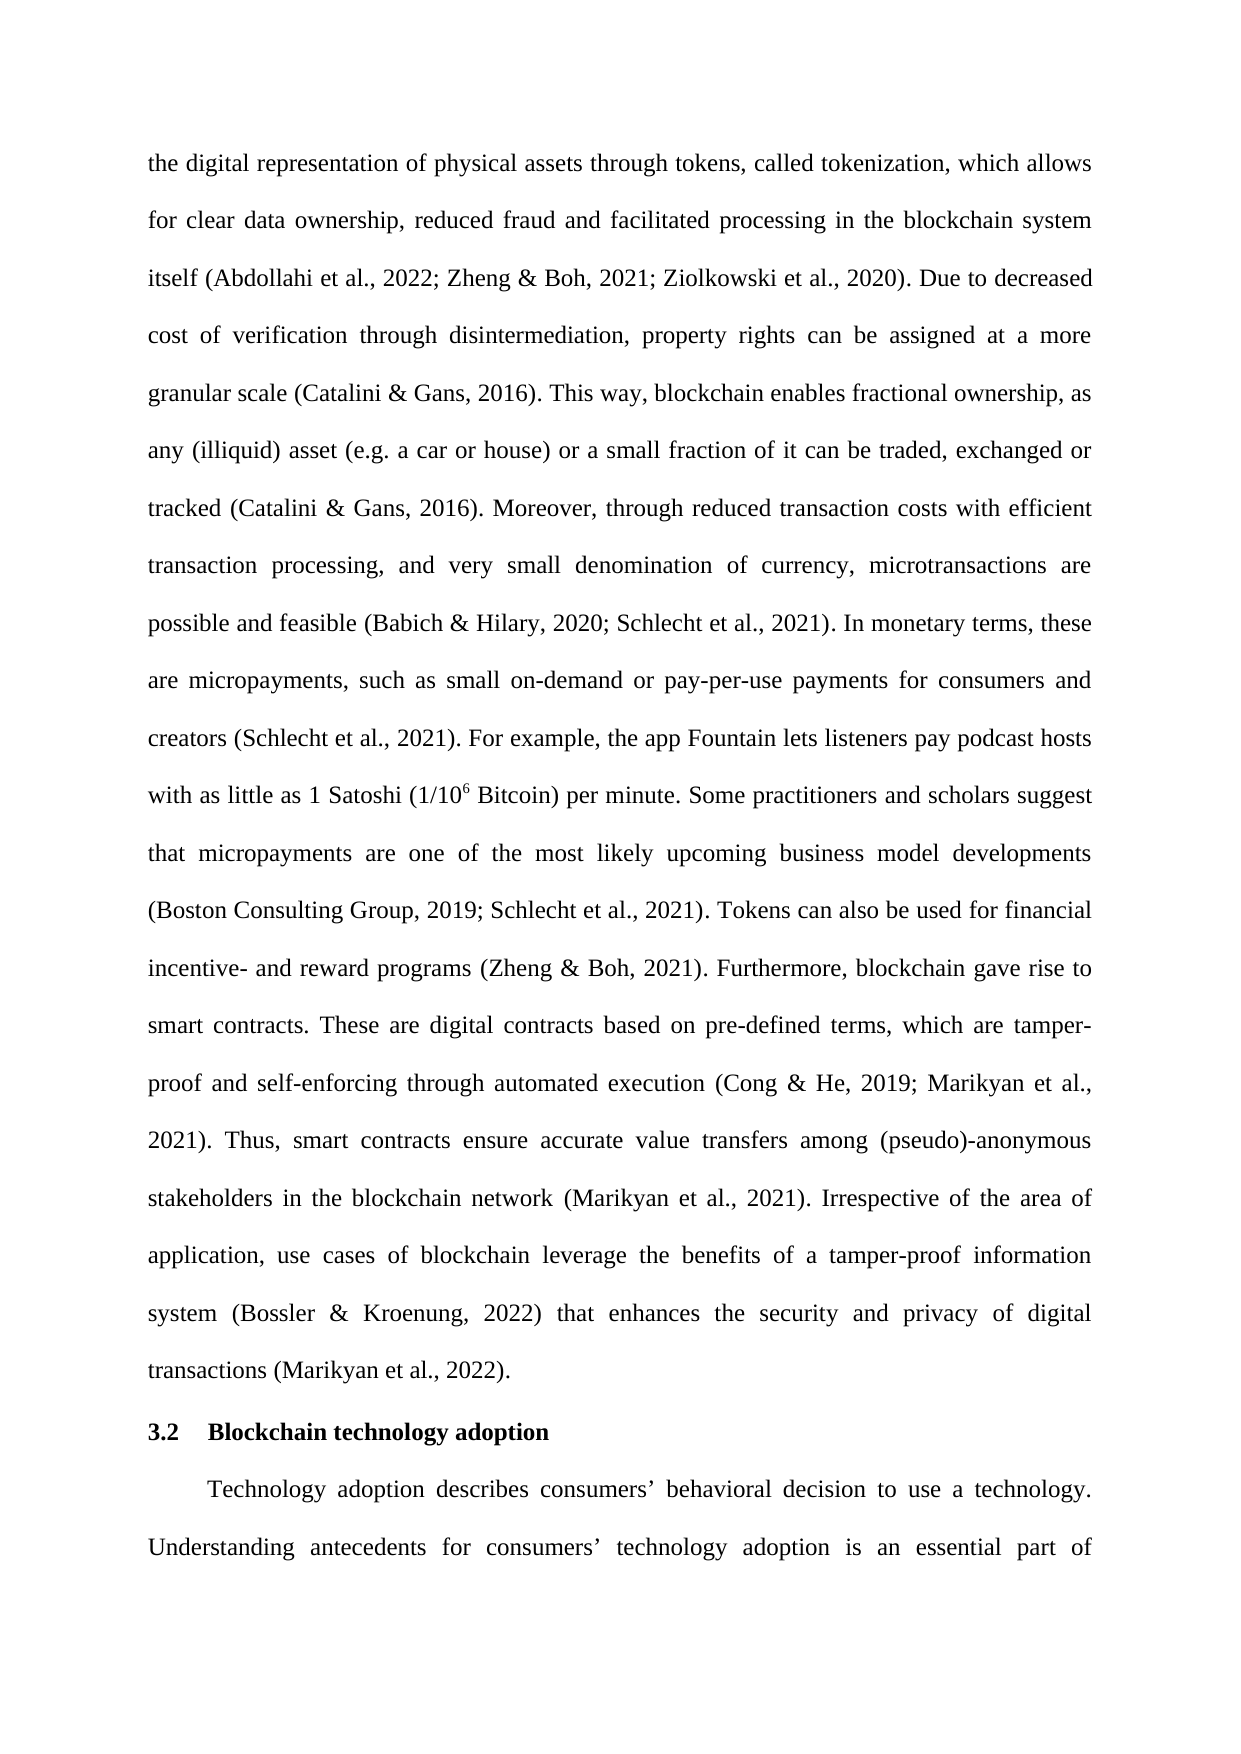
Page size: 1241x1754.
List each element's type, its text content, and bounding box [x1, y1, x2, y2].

subtitle Blockchain technology adoption [148, 1417, 1092, 1446]
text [148, 148, 1092, 1384]
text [148, 1474, 1092, 1561]
